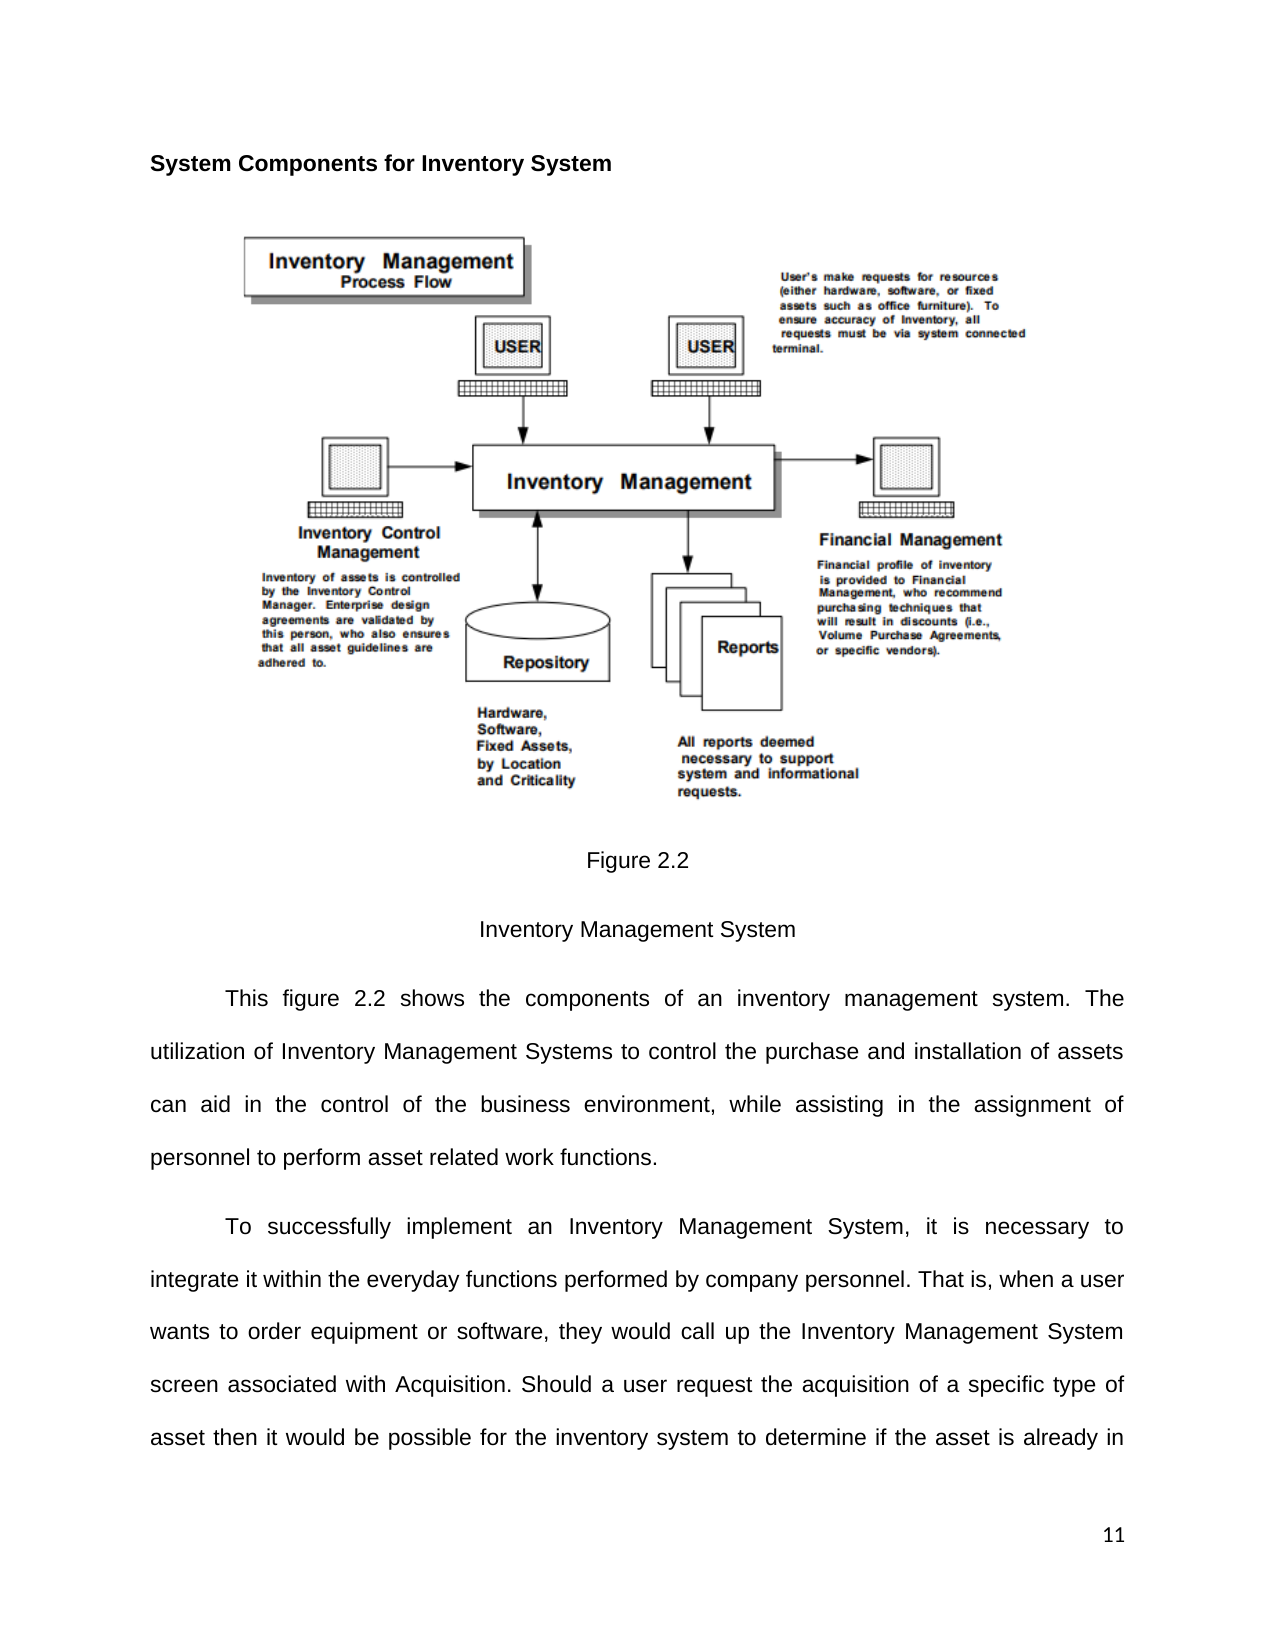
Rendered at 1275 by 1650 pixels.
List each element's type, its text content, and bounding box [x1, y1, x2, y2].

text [150, 1213, 1125, 1450]
text Inventory Management System [150, 916, 1125, 942]
picture [243, 219, 1032, 802]
text System Components for Inventory System [150, 150, 1125, 176]
text This figure 2.2 shows the components of an inventory management system. The utilization of Inventory Management Systems to control the purchase and installation of assets can aid in the control of the business environment, while assisting in the assignment of personnel to perform asset related work functions. [150, 985, 1125, 1170]
text Figure 2.2 [150, 847, 1125, 873]
